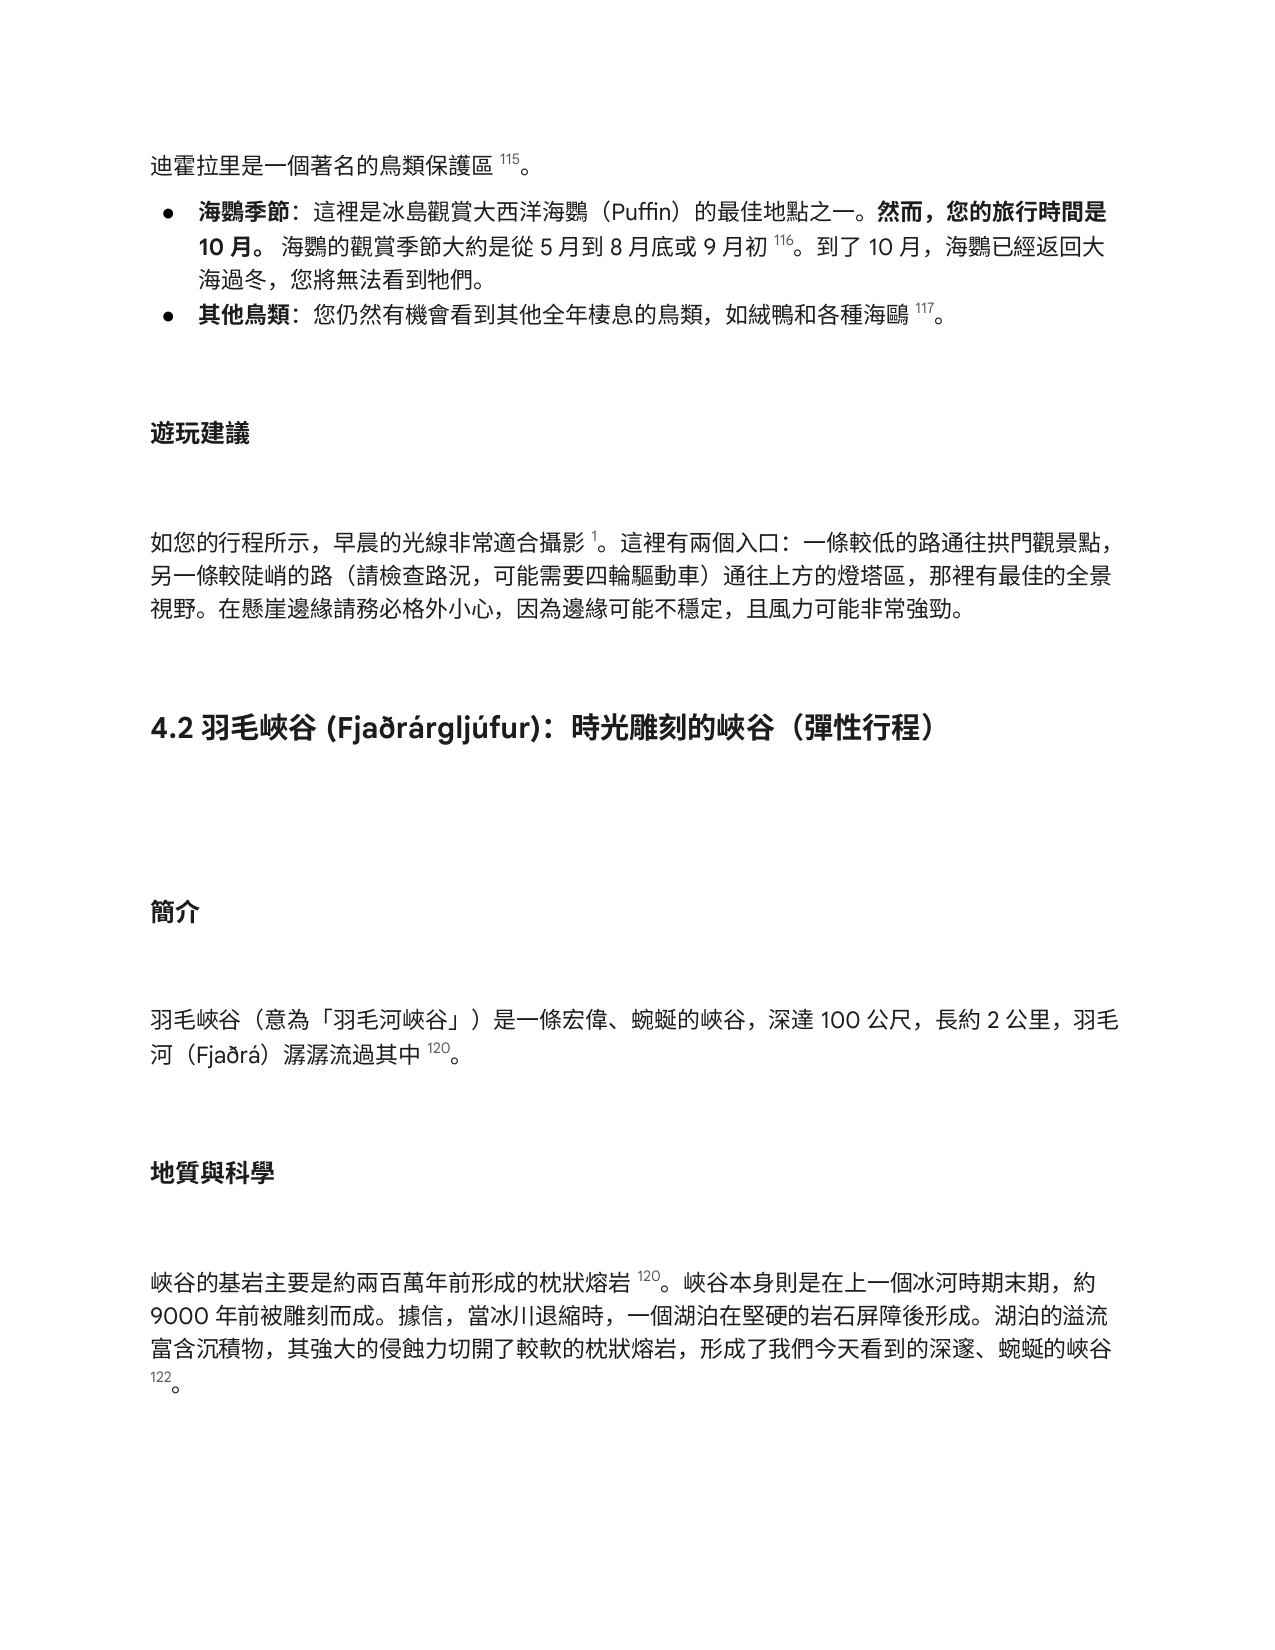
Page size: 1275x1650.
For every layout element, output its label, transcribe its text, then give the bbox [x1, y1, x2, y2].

subtitle 4.2 羽毛峽谷 (Fjaðrárgljúfur)：時光雕刻的峽谷（彈性行程） [150, 710, 1125, 747]
text 如您的行程所示，早晨的光線非常適合攝影 1。這裡有兩個入口：一條較低的路通往拱門觀景點，另一條較陡峭的路（請檢查路況，可能需要四輪驅動車）通往上方的燈塔區，那裡有最佳的全景視野。在懸崖邊緣請務必格外小心，因為邊緣可能不穩定，且風力可能非常強勁。 [150, 527, 1125, 623]
text 羽毛峽谷（意為「羽毛河峽谷」）是一條宏偉、蜿蜒的峽谷，深達 100 公尺，長約 2 公里，羽毛河（Fjaðrá）潺潺流過其中 120。 [150, 1007, 1125, 1071]
subtitle 遊玩建議 [150, 418, 1125, 449]
list 其他鳥類：您仍然有機會看到其他全年棲息的鳥類，如絨鴨和各種海鷗 117。 [161, 299, 1125, 331]
subtitle 地質與科學 [150, 1158, 1125, 1189]
subtitle 簡介 [150, 898, 1125, 929]
text 迪霍拉里是一個著名的鳥類保護區 115。 [150, 150, 1125, 181]
list 海鸚季節：這裡是冰島觀賞大西洋海鸚（Puffin）的最佳地點之一。然而，您的旅行時間是 10 月。 海鸚的觀賞季節大約是從 5 月到 8 月底或 9 月初 116。到了 10 月，海鸚已經返回大海過冬，您將無法看到牠們。 [161, 198, 1125, 295]
text 峽谷的基岩主要是約兩百萬年前形成的枕狀熔岩 120。峽谷本身則是在上一個冰河時期末期，約 9000 年前被雕刻而成。據信，當冰川退縮時，一個湖泊在堅硬的岩石屏障後形成。湖泊的溢流富含沉積物，其強大的侵蝕力切開了較軟的枕狀熔岩，形成了我們今天看到的深邃、蜿蜒的峽谷 122。 [150, 1267, 1125, 1400]
